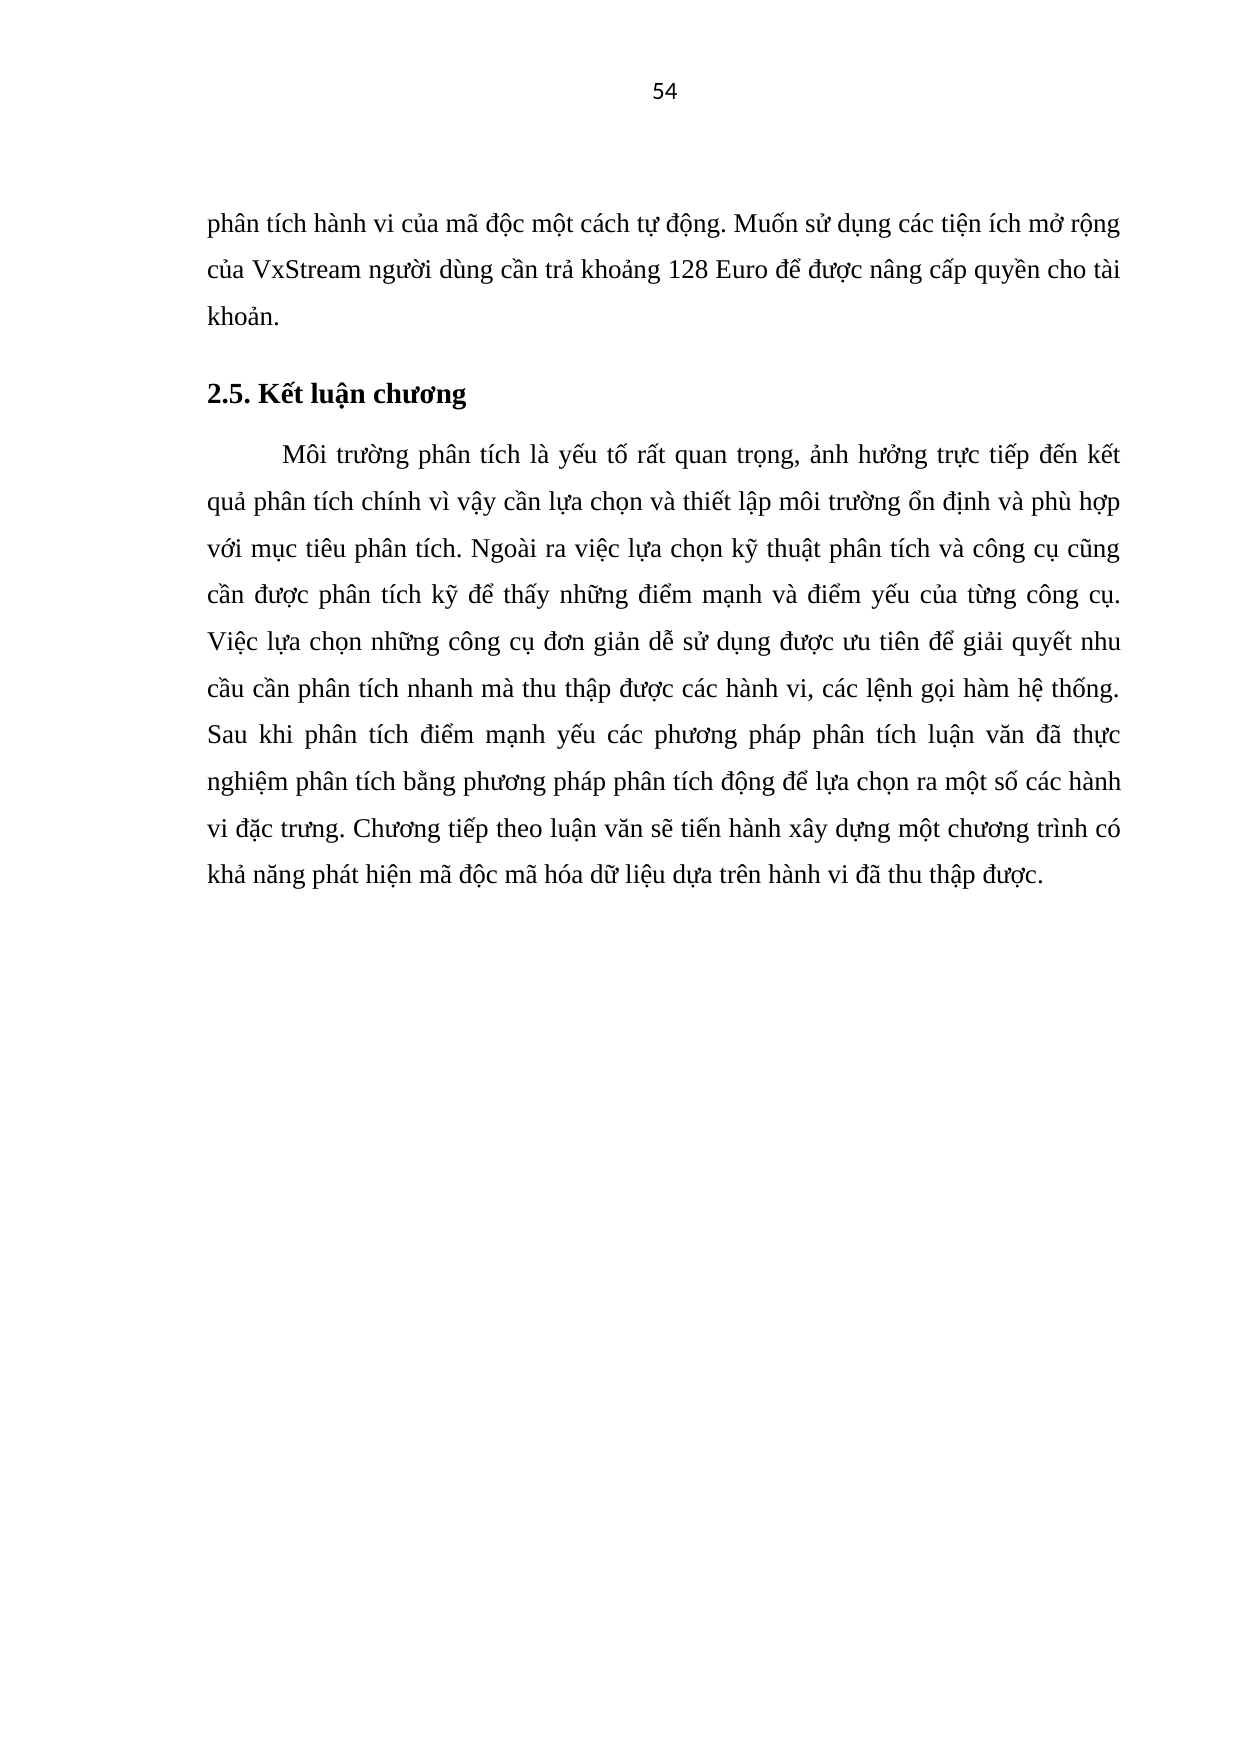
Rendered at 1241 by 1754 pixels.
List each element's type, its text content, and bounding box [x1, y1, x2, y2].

text Môi trường phân tích là yếu tố rất quan trọng, ảnh hưởng trực tiếp đến kết quả phân tích chính vì vậy cần lựa chọn và thiết lập môi trường ổn định và phù hợp với mục tiêu phân tích. Ngoài ra việc lựa chọn kỹ thuật phân tích và công cụ cũng cần được phân tích kỹ để thấy những điểm mạnh và điểm yếu của từng công cụ. Việc lựa chọn những công cụ đơn giản dễ sử dụng được ưu tiên để giải quyết nhu cầu cần phân tích nhanh mà thu thập được các hành vi, các lệnh gọi hàm hệ thống. Sau khi phân tích điểm mạnh yếu các phương pháp phân tích luận văn đã thực nghiệm phân tích bằng phương pháp phân tích động để lựa chọn ra một số các hành vi đặc trưng. Chương tiếp theo luận văn sẽ tiến hành xây dựng một chương trình có khả năng phát hiện mã độc mã hóa dữ liệu dựa trên hành vi đã thu thập được. [207, 439, 1122, 890]
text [207, 207, 1122, 331]
text 2.5. Kết luận chương [207, 376, 1122, 409]
